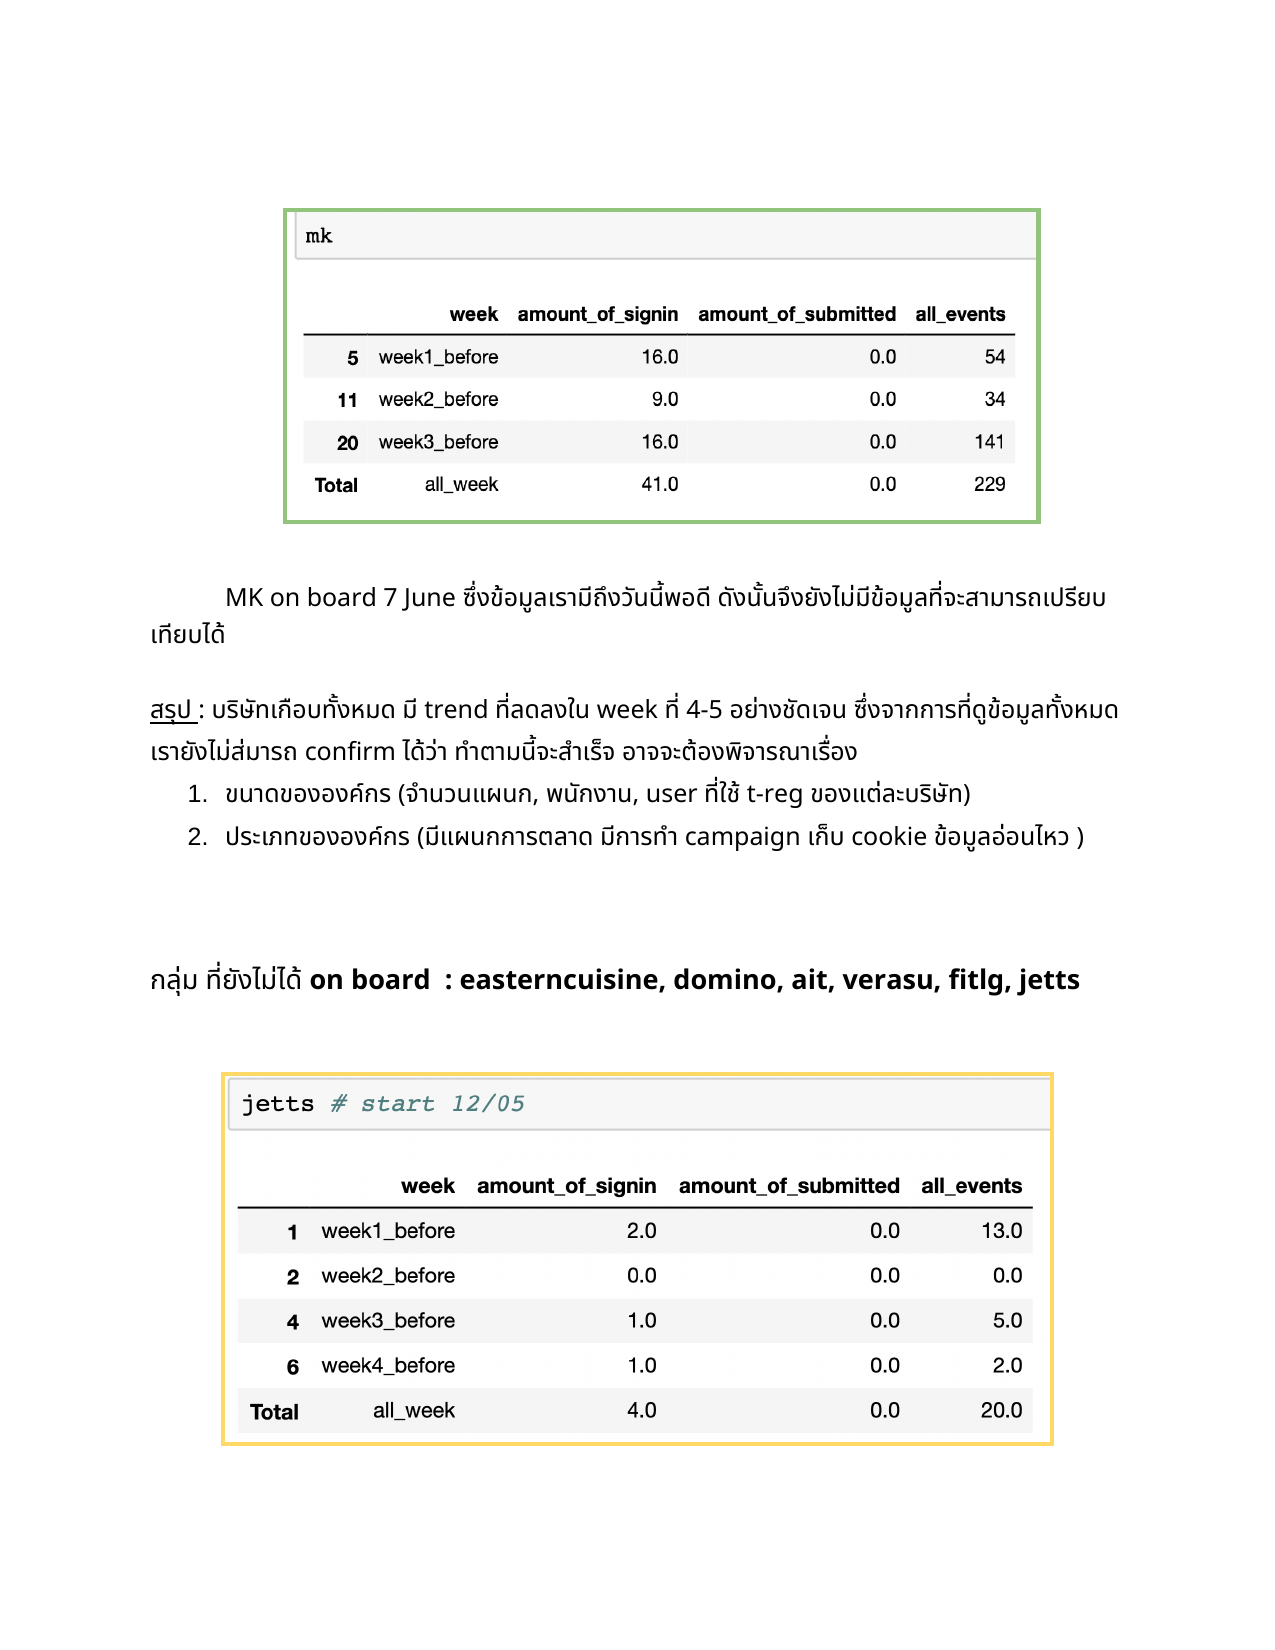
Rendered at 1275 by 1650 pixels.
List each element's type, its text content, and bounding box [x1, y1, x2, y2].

text สรุป : บริษัทเกือบทั้งหมด มี trend ที่ลดลงใน week ที่ 4-5 อย่างชัดเจน ซึ่งจากการที่ดูข้อมูลทั้งหมด เรายังไม่ส่มารถ confirm ได้ว่า ทำตามนี้จะสำเร็จ อาจจะต้องพิจารณาเรื่อง [150, 691, 1125, 771]
text MK on board 7 June ซึ่งข้อมูลเรามีถึงวันนี้พอดี ดังนั้นจึงยังไม่มีข้อมูลที่จะสามารถเปรียบเทียบได้ [150, 579, 1125, 654]
picture [225, 1076, 1050, 1442]
list ประเภทขององค์กร (มีแผนกการตลาด มีการทำ campaign เก็บ cookie ข้อมูลอ่อนไหว ) [187, 818, 1125, 856]
text กลุ่ม ที่ยังไม่ได้ on board : easterncuisine, domino, ait, verasu, fitlg, jetts [150, 960, 1125, 1000]
list ขนาดขององค์กร (จำนวนแผนก, พนักงาน, user ที่ใช้ t-reg ของแต่ละบริษัท) [187, 776, 1125, 813]
picture [287, 212, 1036, 520]
